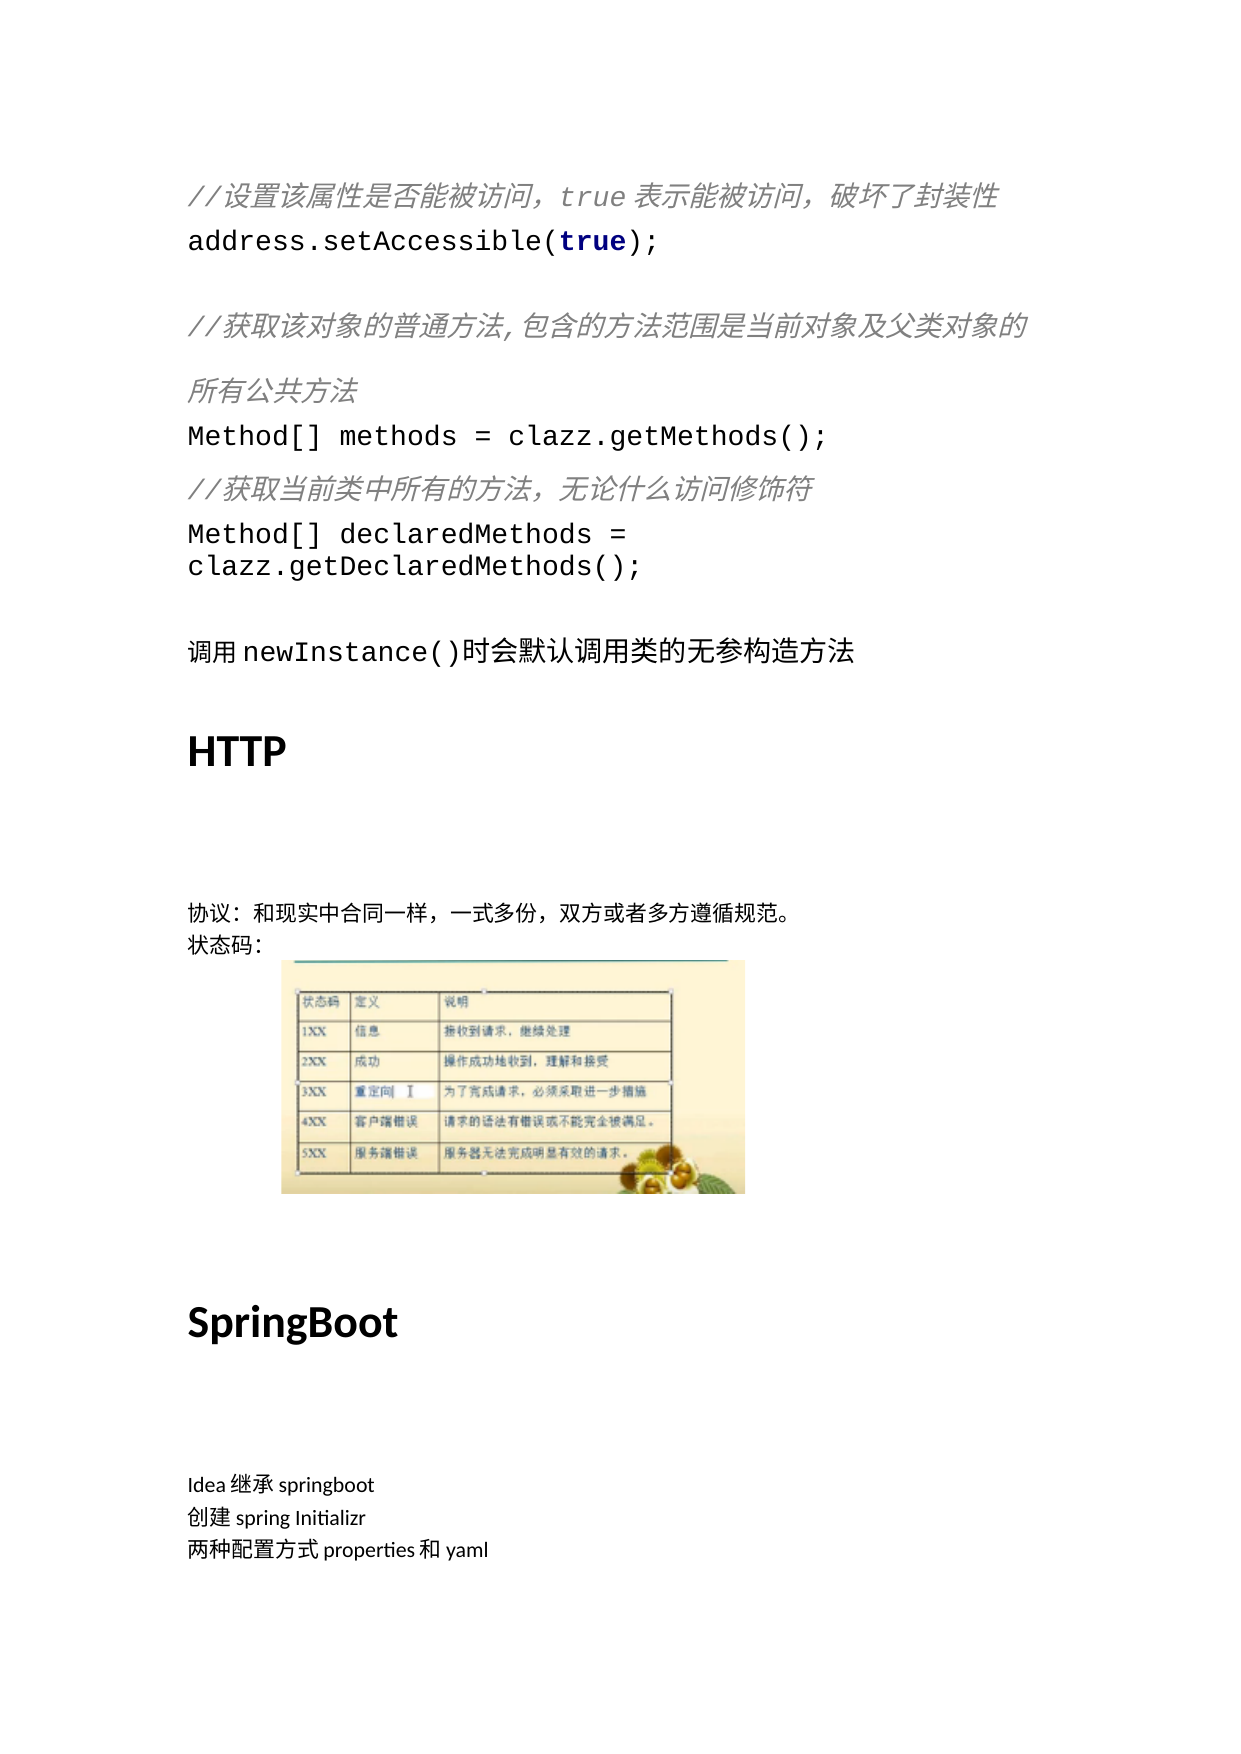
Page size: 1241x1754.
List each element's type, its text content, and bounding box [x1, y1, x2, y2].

text 创建spring Initializr [187, 1499, 1053, 1532]
picture [281, 960, 746, 1194]
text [187, 162, 1053, 259]
subtitle HTTP [187, 717, 1053, 782]
text 两种配置方式properties和yaml [187, 1532, 1053, 1564]
text //获取当前类中所有的方法，无论什么访问修饰符 Method[] declaredMethods = clazz.getDeclaredMethods(); [187, 454, 1053, 584]
text 调用newInstance()时会默认调用类的无参构造方法 [187, 617, 1053, 682]
text 状态码： [187, 928, 1053, 961]
subtitle SpringBoot [187, 1288, 1053, 1353]
text 协议：和现实中合同一样，一式多份，双方或者多方遵循规范。 [187, 896, 1053, 928]
text //获取该对象的普通方法,包含的方法范围是当前对象及父类对象的所有公共方法 Method[] methods = clazz.getMethods(); [187, 292, 1053, 454]
text Idea继承springboot [187, 1467, 1053, 1499]
